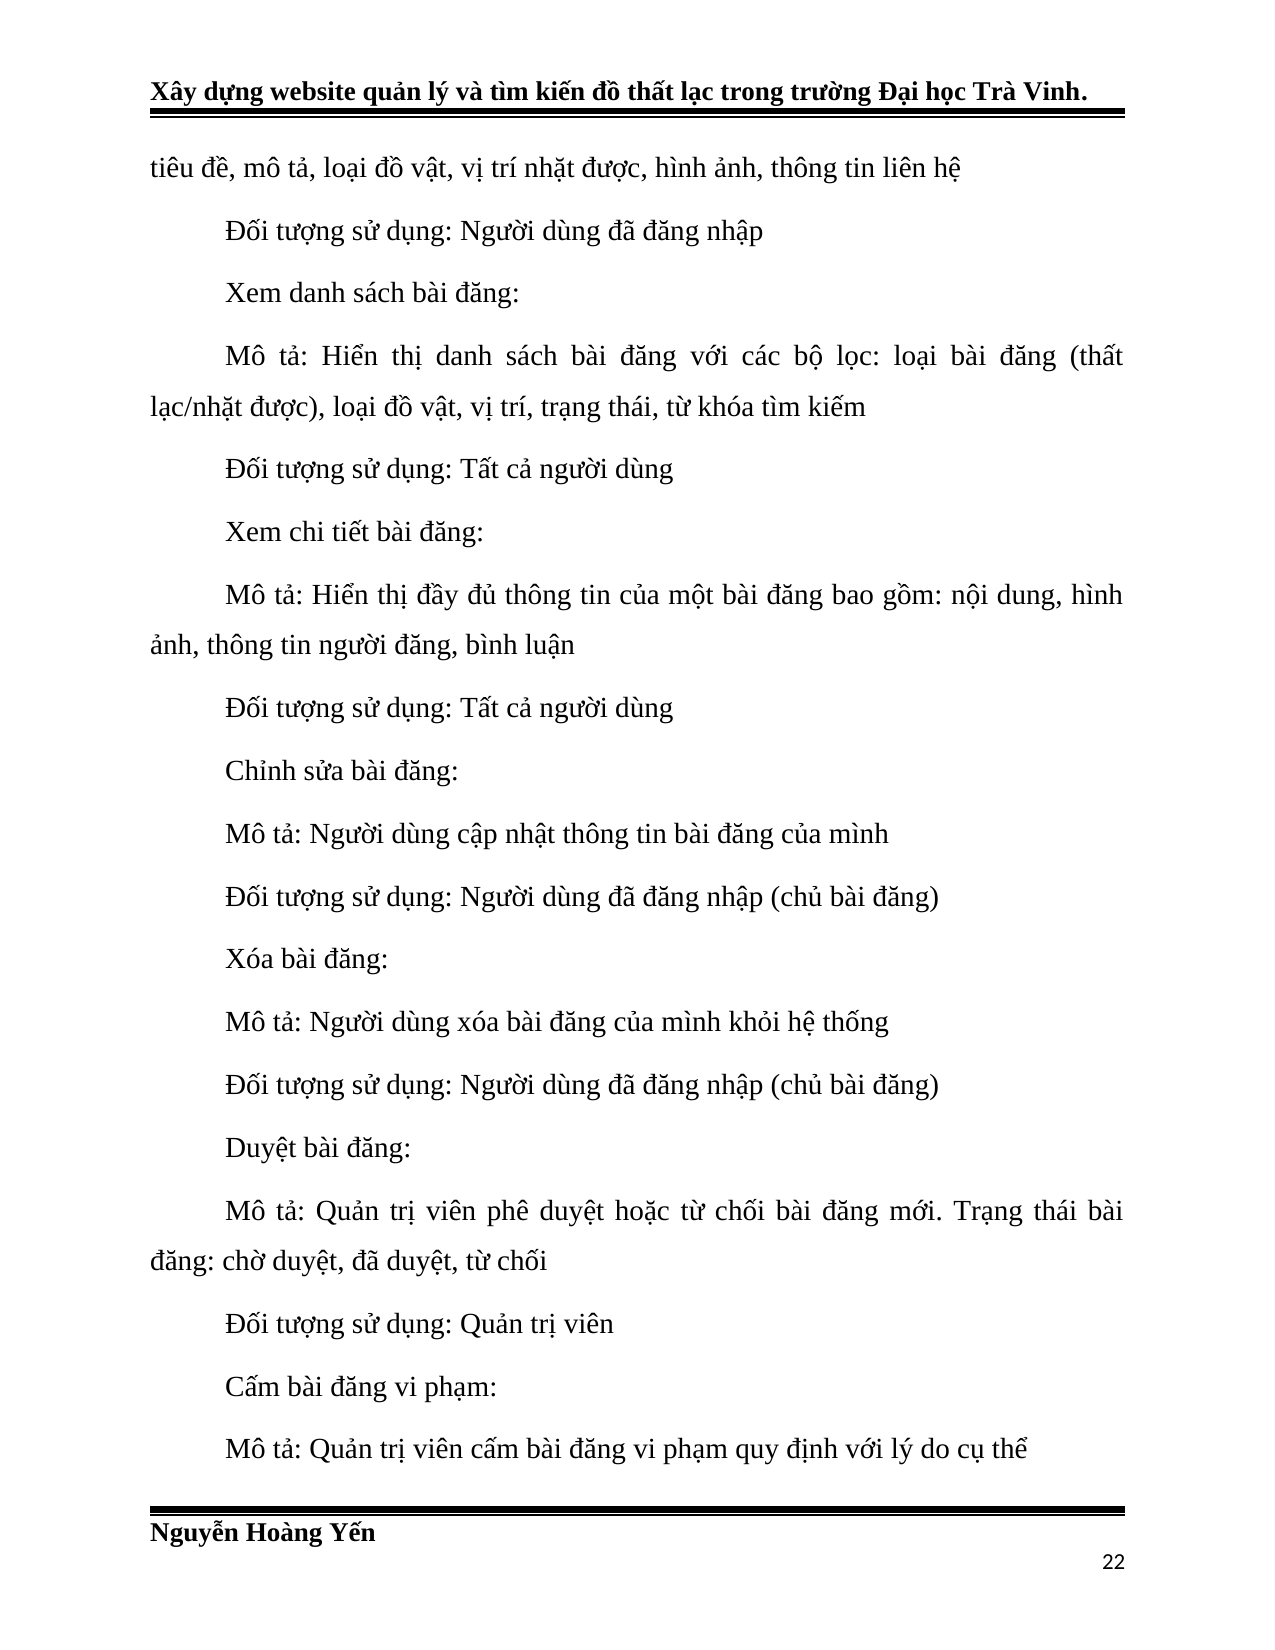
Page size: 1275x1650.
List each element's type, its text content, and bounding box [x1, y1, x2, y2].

text Mô tả: Người dùng xóa bài đăng của mình khỏi hệ thống [150, 1004, 1125, 1038]
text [150, 150, 1125, 183]
text Cấm bài đăng vi phạm: [150, 1369, 1125, 1402]
text Xem danh sách bài đăng: [150, 276, 1125, 309]
text Duyệt bài đăng: [150, 1130, 1125, 1163]
text Mô tả: Hiển thị danh sách bài đăng với các bộ lọc: loại bài đăng (thất lạc/nhặt được), loại đồ vật, vị trí, trạng thái, từ khóa tìm kiếm [150, 338, 1125, 422]
text Mô tả: Hiển thị đầy đủ thông tin của một bài đăng bao gồm: nội dung, hình ảnh, thông tin người đăng, bình luận [150, 577, 1125, 661]
text Đối tượng sử dụng: Tất cả người dùng [150, 452, 1125, 485]
text Đối tượng sử dụng: Người dùng đã đăng nhập [150, 213, 1125, 246]
text Xóa bài đăng: [150, 942, 1125, 975]
text Đối tượng sử dụng: Tất cả người dùng [150, 690, 1125, 724]
text Chỉnh sửa bài đăng: [150, 753, 1125, 787]
text Đối tượng sử dụng: Quản trị viên [150, 1306, 1125, 1339]
text Đối tượng sử dụng: Người dùng đã đăng nhập (chủ bài đăng) [150, 879, 1125, 912]
text Mô tả: Quản trị viên phê duyệt hoặc từ chối bài đăng mới. Trạng thái bài đăng: chờ duyệt, đã duyệt, từ chối [150, 1193, 1125, 1277]
text Mô tả: Người dùng cập nhật thông tin bài đăng của mình [150, 816, 1125, 849]
text Xem chi tiết bài đăng: [150, 514, 1125, 548]
text Đối tượng sử dụng: Người dùng đã đăng nhập (chủ bài đăng) [150, 1067, 1125, 1101]
text Mô tả: Quản trị viên cấm bài đăng vi phạm quy định với lý do cụ thể [150, 1432, 1125, 1465]
